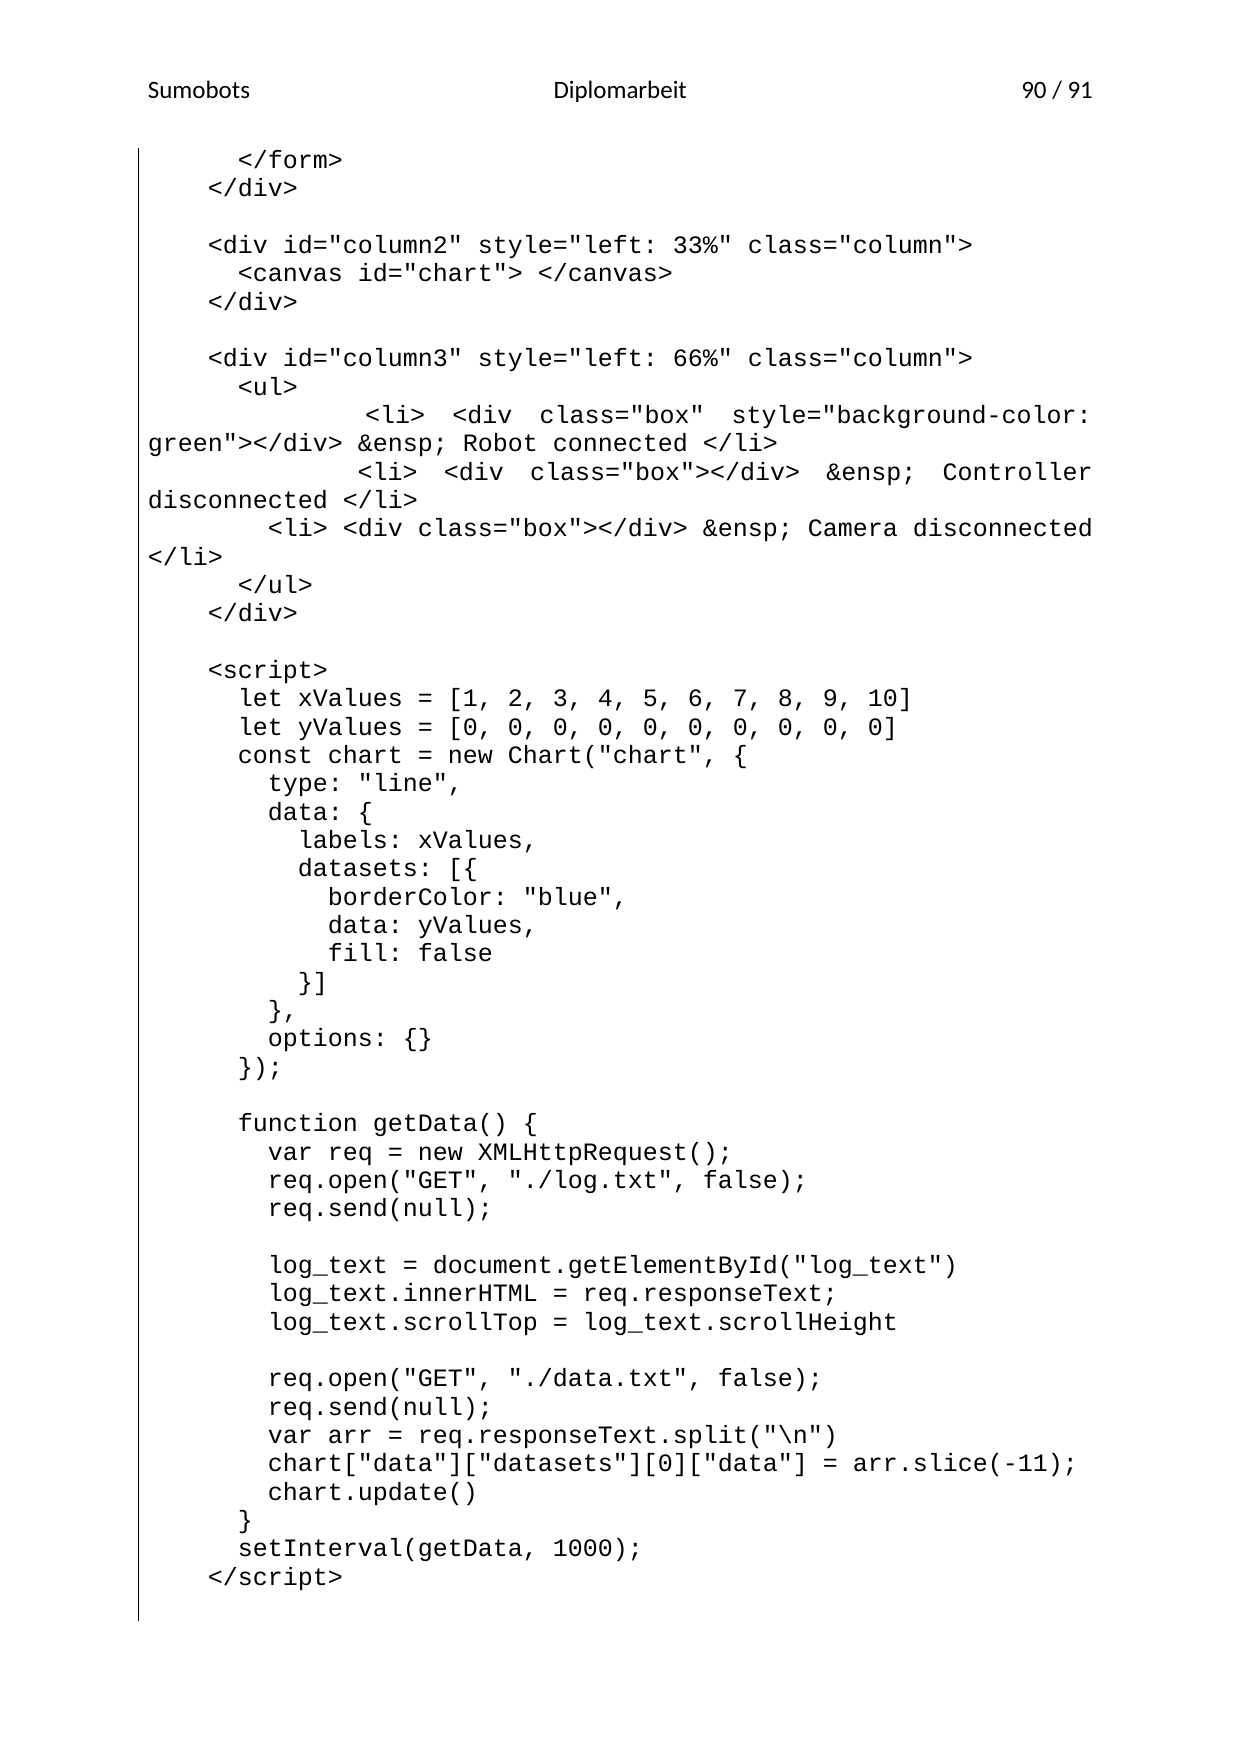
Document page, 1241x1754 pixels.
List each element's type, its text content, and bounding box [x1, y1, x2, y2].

text datasets: [{ [148, 856, 1093, 884]
text </div> [148, 601, 1093, 629]
text var req = new XMLHttpRequest(); [148, 1139, 1093, 1168]
text borderColor: "blue", [148, 884, 1093, 913]
text <canvas id="chart"> </canvas> [148, 261, 1093, 289]
text </div> [148, 289, 1093, 318]
text <li> <div class="box"></div> &ensp; Controller disconnected </li> [148, 459, 1093, 516]
text <li> <div class="box" style="background-color: green"></div> &ensp; Robot connected </li> [148, 403, 1093, 459]
text log_text.innerHTML = req.responseText; [148, 1281, 1093, 1309]
text var arr = req.responseText.split("\n") [148, 1423, 1093, 1451]
text <li> <div class="box"></div> &ensp; Camera disconnected </li> [148, 516, 1093, 573]
text <ul> [148, 374, 1093, 403]
text log_text.scrollTop = log_text.scrollHeight [148, 1309, 1093, 1338]
text }, [148, 998, 1093, 1026]
text <div id="column2" style="left: 33%" class="column"> [148, 233, 1093, 261]
text let yValues = [0, 0, 0, 0, 0, 0, 0, 0, 0, 0] [148, 714, 1093, 743]
text </form> [148, 148, 1093, 176]
text data: { [148, 799, 1093, 828]
text const chart = new Chart("chart", { [148, 743, 1093, 771]
text req.send(null); [148, 1394, 1093, 1423]
text </div> [148, 176, 1093, 204]
text let xValues = [1, 2, 3, 4, 5, 6, 7, 8, 9, 10] [148, 686, 1093, 714]
text req.send(null); [148, 1196, 1093, 1224]
text req.open("GET", "./log.txt", false); [148, 1168, 1093, 1196]
text <script> [148, 658, 1093, 686]
text chart.update() [148, 1479, 1093, 1508]
text setInterval(getData, 1000); [148, 1536, 1093, 1564]
text } [148, 1508, 1093, 1536]
text </script> [148, 1564, 1093, 1593]
text log_text = document.getElementById("log_text") [148, 1253, 1093, 1281]
text </ul> [148, 573, 1093, 601]
text type: "line", [148, 771, 1093, 799]
text data: yValues, [148, 913, 1093, 941]
text <div id="column3" style="left: 66%" class="column"> [148, 346, 1093, 374]
text }] [148, 969, 1093, 998]
text function getData() { [148, 1111, 1093, 1139]
text }); [148, 1054, 1093, 1083]
text req.open("GET", "./data.txt", false); [148, 1366, 1093, 1394]
text fill: false [148, 941, 1093, 969]
text labels: xValues, [148, 828, 1093, 856]
text chart["data"]["datasets"][0]["data"] = arr.slice(-11); [148, 1451, 1093, 1479]
text options: {} [148, 1026, 1093, 1054]
